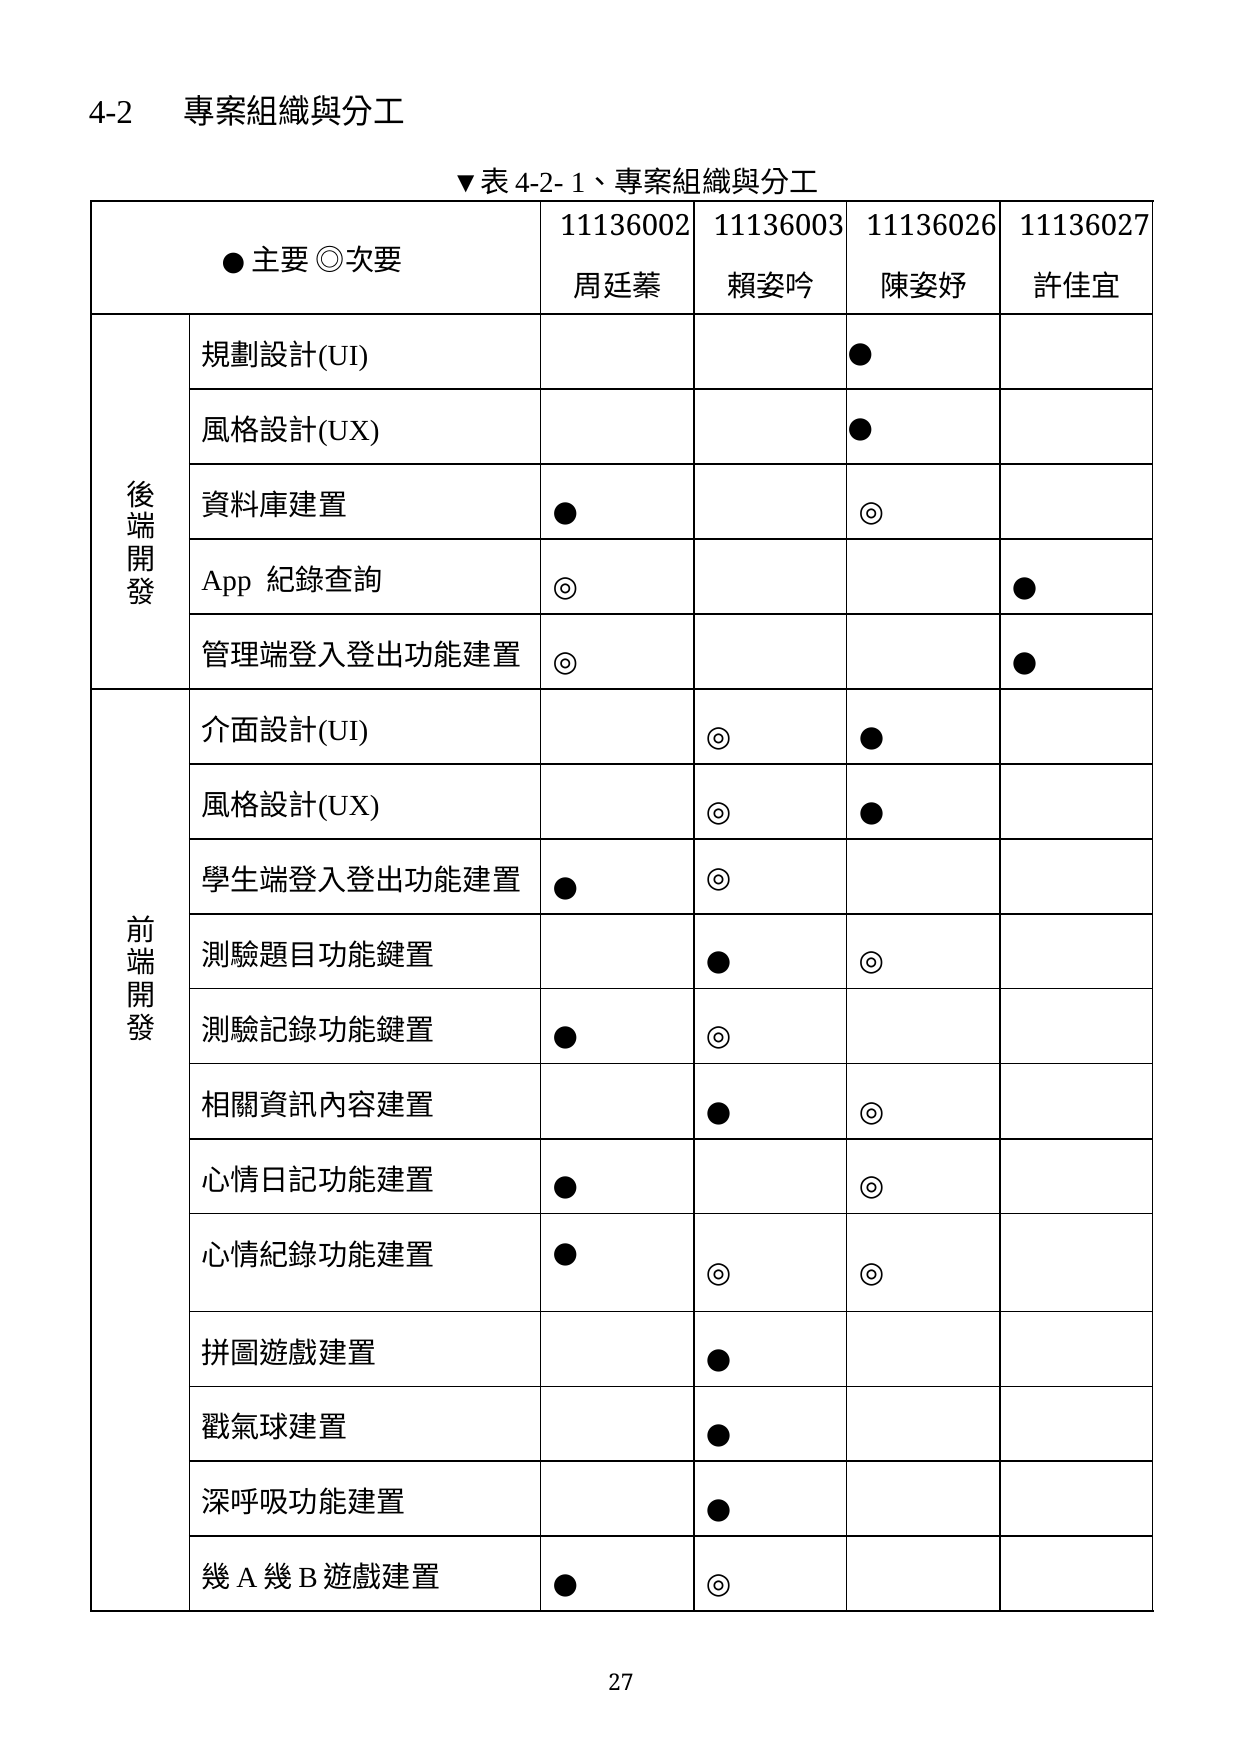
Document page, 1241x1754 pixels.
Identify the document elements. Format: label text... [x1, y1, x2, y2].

table_cell [1001, 1064, 1152, 1138]
table_cell ● [541, 465, 693, 538]
table_cell ◎ [695, 690, 846, 763]
table_cell [1001, 765, 1152, 838]
table_cell ● [847, 315, 999, 388]
table_cell [1001, 840, 1152, 913]
table_cell ● [541, 1214, 693, 1311]
table_cell [541, 1312, 693, 1386]
subtitle 專案組織與分工 [89, 85, 416, 133]
table_cell [847, 1387, 999, 1460]
table_cell ● [695, 1387, 846, 1460]
table_header 11136003 賴姿吟 [695, 202, 846, 313]
table_cell ● [847, 690, 999, 763]
table_cell [695, 465, 846, 538]
table_cell ◎ [541, 615, 693, 688]
table_cell ◎ [695, 1214, 846, 1311]
table_header 11136002 周廷蓁 [541, 202, 693, 313]
table_cell ● [541, 1140, 693, 1213]
table_cell [847, 540, 999, 613]
table_cell ◎ [847, 1064, 999, 1138]
table_cell ◎ [847, 1140, 999, 1213]
table_cell ◎ [695, 1537, 846, 1610]
table_cell 資料庫建置 [190, 465, 540, 538]
table_cell [1001, 315, 1152, 388]
table_cell [1001, 390, 1152, 463]
table_cell [1001, 690, 1152, 763]
table_cell 風格設計(UX) [190, 765, 540, 838]
table_cell [1001, 1537, 1152, 1610]
table_cell ◎ [541, 540, 693, 613]
table_cell 拼圖遊戲建置 [190, 1312, 540, 1386]
table_cell [1001, 1462, 1152, 1535]
table_cell 戳氣球建置 [190, 1387, 540, 1460]
table_cell 介面設計(UI) [190, 690, 540, 763]
table_cell 測驗記錄功能鍵置 [190, 989, 540, 1063]
table_cell 前端開發 [92, 690, 189, 1610]
table_cell 管理端登入登出功能建置 [190, 615, 540, 688]
table_cell [1001, 465, 1152, 538]
table_cell App 紀錄查詢 [190, 540, 540, 613]
table_cell ● [1001, 615, 1152, 688]
table_cell [695, 540, 846, 613]
table_cell ● [695, 1312, 846, 1386]
table_cell [541, 690, 693, 763]
table_cell 深呼吸功能建置 [190, 1462, 540, 1535]
table_cell [695, 615, 846, 688]
table_cell [1001, 1140, 1152, 1213]
table_cell ● [1001, 540, 1152, 613]
table_cell ● [847, 390, 999, 463]
table_cell [541, 765, 693, 838]
table_cell 測驗題目功能鍵置 [190, 915, 540, 988]
table_cell [847, 989, 999, 1063]
table_cell [541, 1064, 693, 1138]
table_cell 風格設計(UX) [190, 390, 540, 463]
table_cell [847, 615, 999, 688]
table_cell [695, 1140, 846, 1213]
table_cell ◎ [695, 765, 846, 838]
table_cell [847, 1537, 999, 1610]
table_header 主要 ◎次要 [92, 202, 540, 313]
table_cell ◎ [695, 989, 846, 1063]
table_cell ● [541, 840, 693, 913]
table_cell [541, 1462, 693, 1535]
table_cell ◎ [695, 840, 846, 913]
table_cell 規劃設計(UI) [190, 315, 540, 388]
table_cell [541, 1387, 693, 1460]
table_cell ● [541, 989, 693, 1063]
table_cell ◎ [847, 915, 999, 988]
table_cell [847, 1312, 999, 1386]
table_header 11136027 許佳宜 [1001, 202, 1152, 313]
table_cell [541, 315, 693, 388]
table_cell [1001, 1312, 1152, 1386]
table_cell [541, 390, 693, 463]
table_cell ● [695, 1064, 846, 1138]
table_cell 相關資訊內容建置 [190, 1064, 540, 1138]
table_cell [695, 390, 846, 463]
table_cell [847, 1462, 999, 1535]
table_cell [1001, 1214, 1152, 1311]
table_cell [1001, 989, 1152, 1063]
table_cell 心情紀錄功能建置 [190, 1214, 540, 1311]
table_header 11136026 陳姿妤 [847, 202, 999, 313]
table_cell [1001, 1387, 1152, 1460]
table_cell ● [695, 915, 846, 988]
table_cell [1001, 915, 1152, 988]
table_cell ● [695, 1462, 846, 1535]
table_cell [541, 915, 693, 988]
table_cell 心情日記功能建置 [190, 1140, 540, 1213]
table_cell ◎ [847, 1214, 999, 1311]
table_cell ● [847, 765, 999, 838]
text ▼表4-2- 1、專案組織與分工 [62, 158, 1207, 200]
table_cell ◎ [847, 465, 999, 538]
table_cell [847, 840, 999, 913]
table_cell 幾A幾B遊戲建置 [190, 1537, 540, 1610]
table_cell ● [541, 1537, 693, 1610]
table_cell 後端開發 [92, 315, 189, 688]
table_cell [695, 315, 846, 388]
table_cell 學生端登入登出功能建置 [190, 840, 540, 913]
